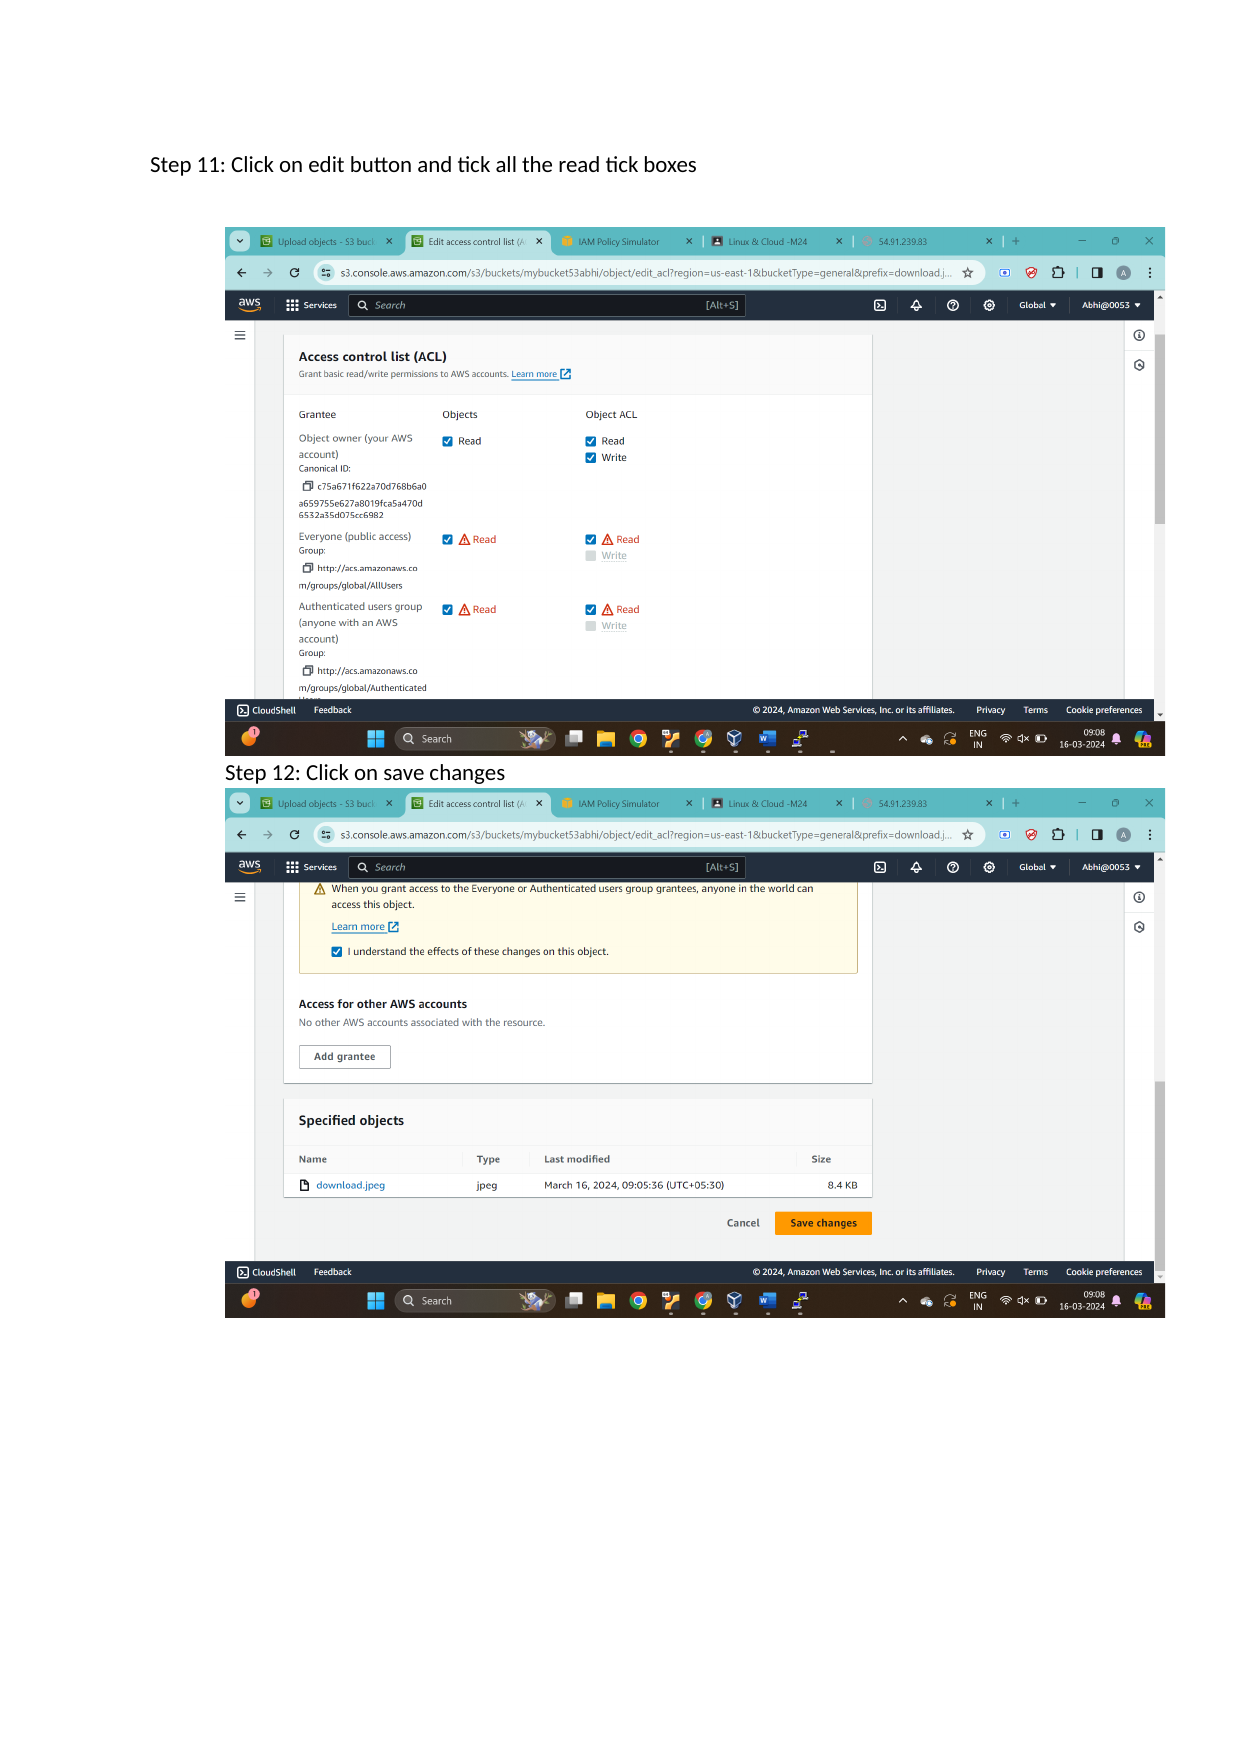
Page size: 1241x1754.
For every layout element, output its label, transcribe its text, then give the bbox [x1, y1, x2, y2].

list Step 12: Click on save changes [225, 758, 1090, 786]
picture [225, 788, 1166, 1318]
picture [225, 227, 1166, 756]
text Step 11: Click on edit button and tick all the read tick boxes [150, 150, 1090, 178]
